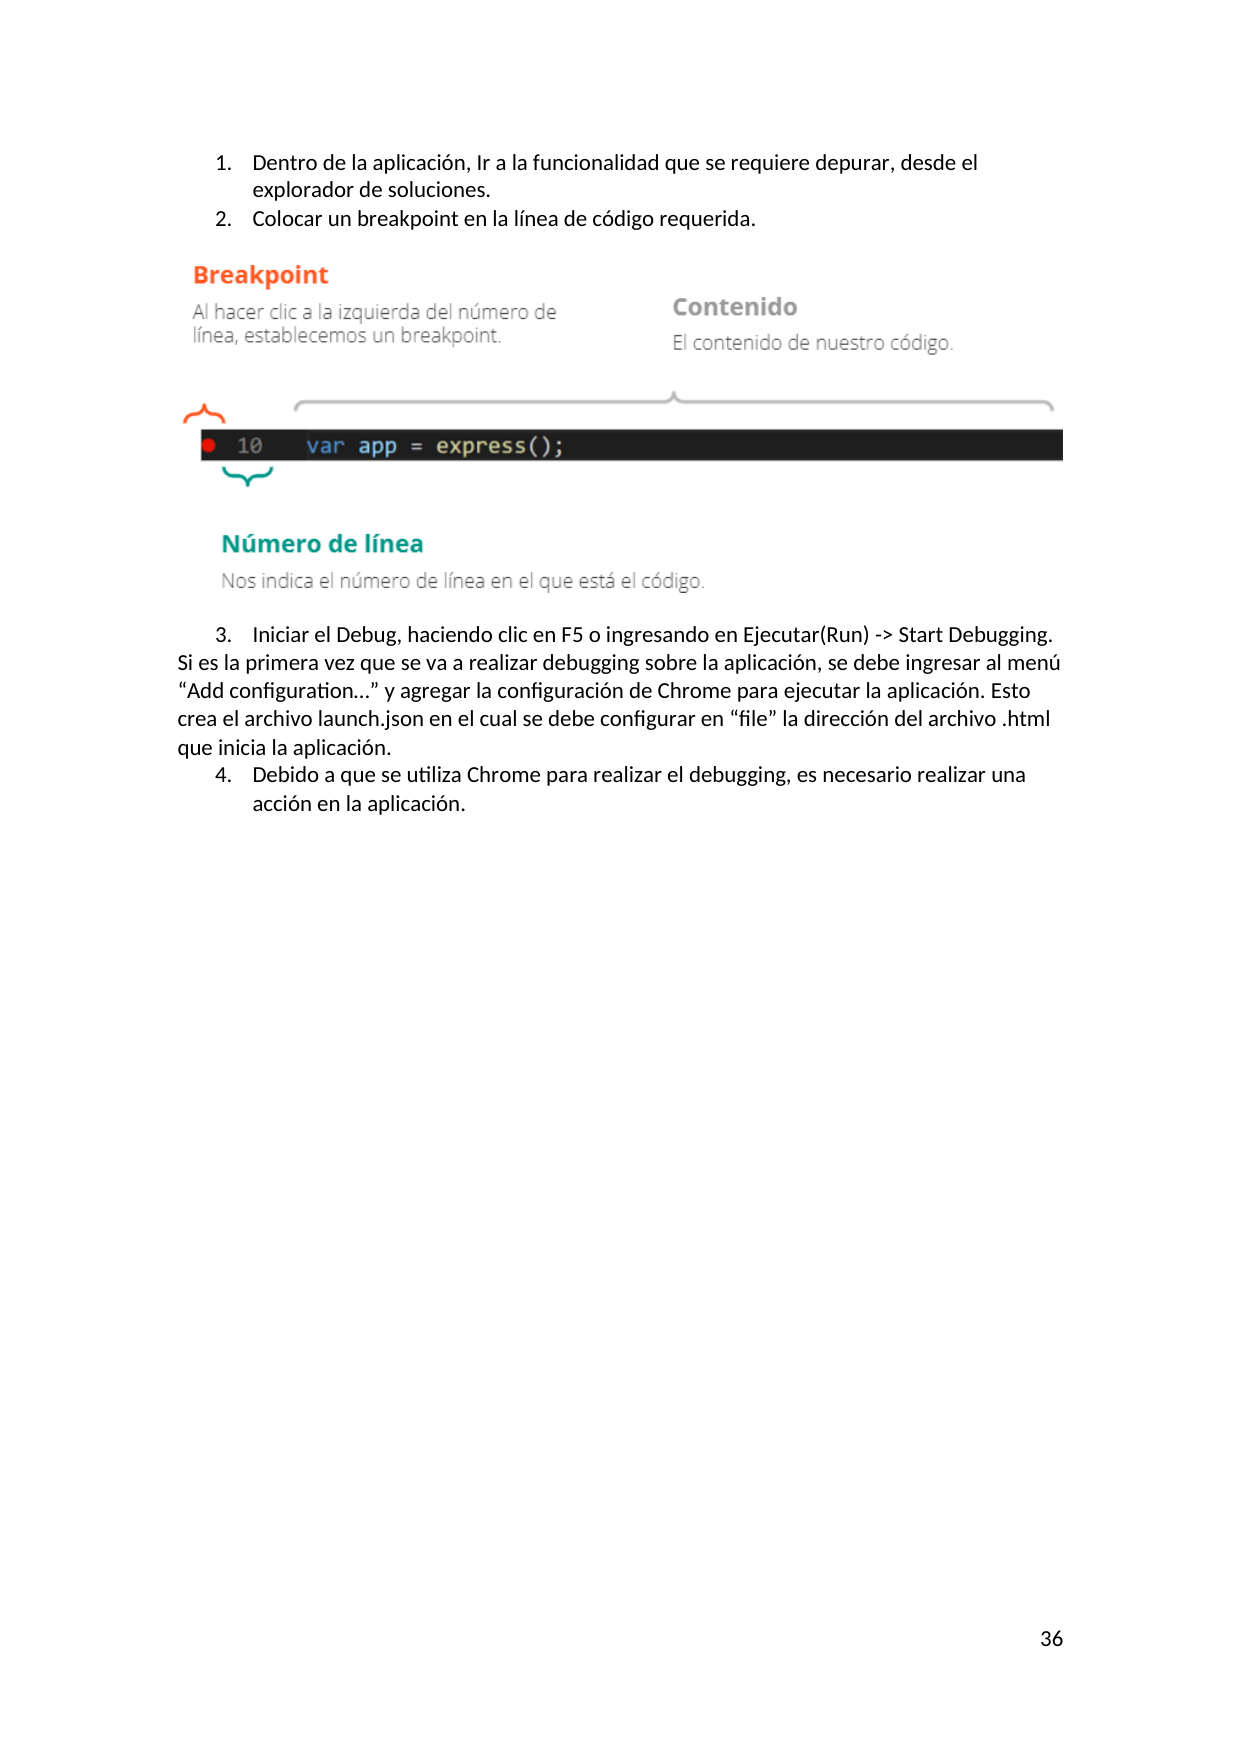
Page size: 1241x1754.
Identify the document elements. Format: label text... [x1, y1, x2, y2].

picture [177, 259, 1063, 593]
list Colocar un breakpoint en la línea de código requerida. [215, 204, 1063, 232]
text Si es la primera vez que se va a realizar debugging sobre la aplicación, se debe ingresar al menú “Add configuration…” y agregar la configuración de Chrome para ejecutar la aplicación. Esto crea el archivo launch.json en el cual se debe configurar en “file” la dirección del archivo .html que inicia la aplicación. [177, 648, 1063, 761]
list Debido a que se utiliza Chrome para realizar el debugging, es necesario realizar una acción en la aplicación. [215, 761, 1063, 817]
list Iniciar el Debug, haciendo clic en F5 o ingresando en Ejecutar(Run) -> Start Debugging. [215, 621, 1063, 648]
list Dentro de la aplicación, Ir a la funcionalidad que se requiere depurar, desde el explorador de soluciones. [215, 148, 1063, 204]
